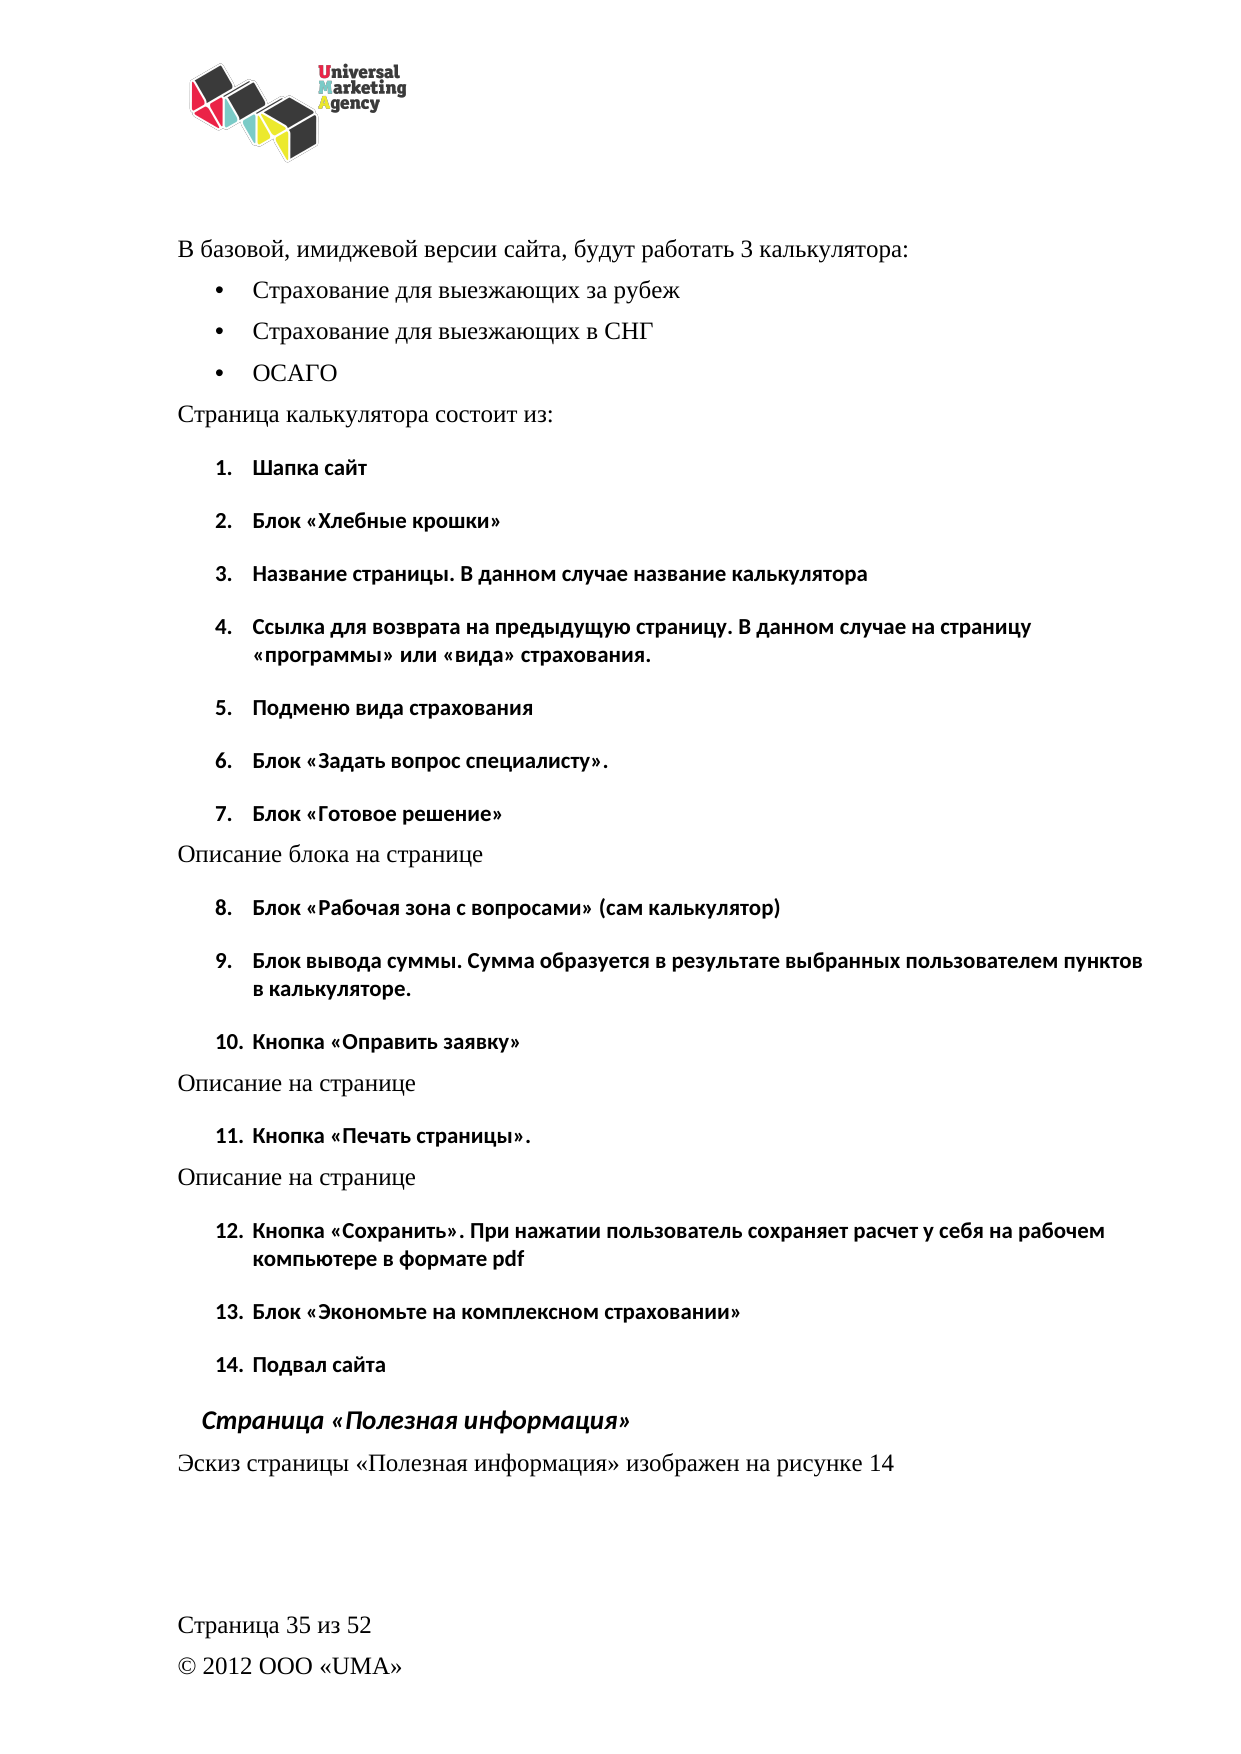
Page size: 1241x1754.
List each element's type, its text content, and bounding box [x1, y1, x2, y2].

list Кнопка «Сохранить». При нажатии пользователь сохраняет расчет у себя на рабочем компьютере в формате pdf [215, 1216, 1152, 1272]
list Подменю вида страхования [215, 693, 1152, 721]
list Страхование для выезжающих в СНГ [215, 316, 1152, 345]
subtitle Страница «Полезная информация» [177, 1403, 1152, 1436]
list Блок «Экономьте на комплексном страховании» [215, 1297, 1152, 1325]
list Блок «Хлебные крошки» [215, 506, 1152, 534]
list Блок вывода суммы. Сумма образуется в результате выбранных пользователем пунктов в калькуляторе. [215, 946, 1152, 1002]
list Кнопка «Оправить заявку» [215, 1027, 1152, 1055]
text В базовой, имиджевой версии сайта, будут работать 3 калькулятора: [177, 234, 1152, 262]
text Описание блока на странице [177, 839, 1152, 868]
list Блок «Рабочая зона с вопросами» (сам калькулятор) [215, 893, 1152, 921]
list Блок «Готовое решение» [215, 799, 1152, 827]
text Страница калькулятора состоит из: [177, 399, 1152, 428]
list Подвал сайта [215, 1350, 1152, 1378]
text Описание на странице [177, 1068, 1152, 1097]
text Описание на странице [177, 1162, 1152, 1191]
list Блок «Задать вопрос специалисту». [215, 746, 1152, 774]
list Название страницы. В данном случае название калькулятора [215, 559, 1152, 587]
list Страхование для выезжающих за рубеж [215, 275, 1152, 304]
text Эскиз страницы «Полезная информация» изображен на рисунке 14 [177, 1448, 1152, 1477]
list Кнопка «Печать страницы». [215, 1122, 1152, 1149]
picture [177, 24, 415, 193]
list Ссылка для возврата на предыдущую страницу. В данном случае на страницу «программы» или «вида» страхования. [215, 612, 1152, 668]
list Шапка сайт [215, 453, 1152, 481]
list ОСАГО [215, 358, 1152, 387]
